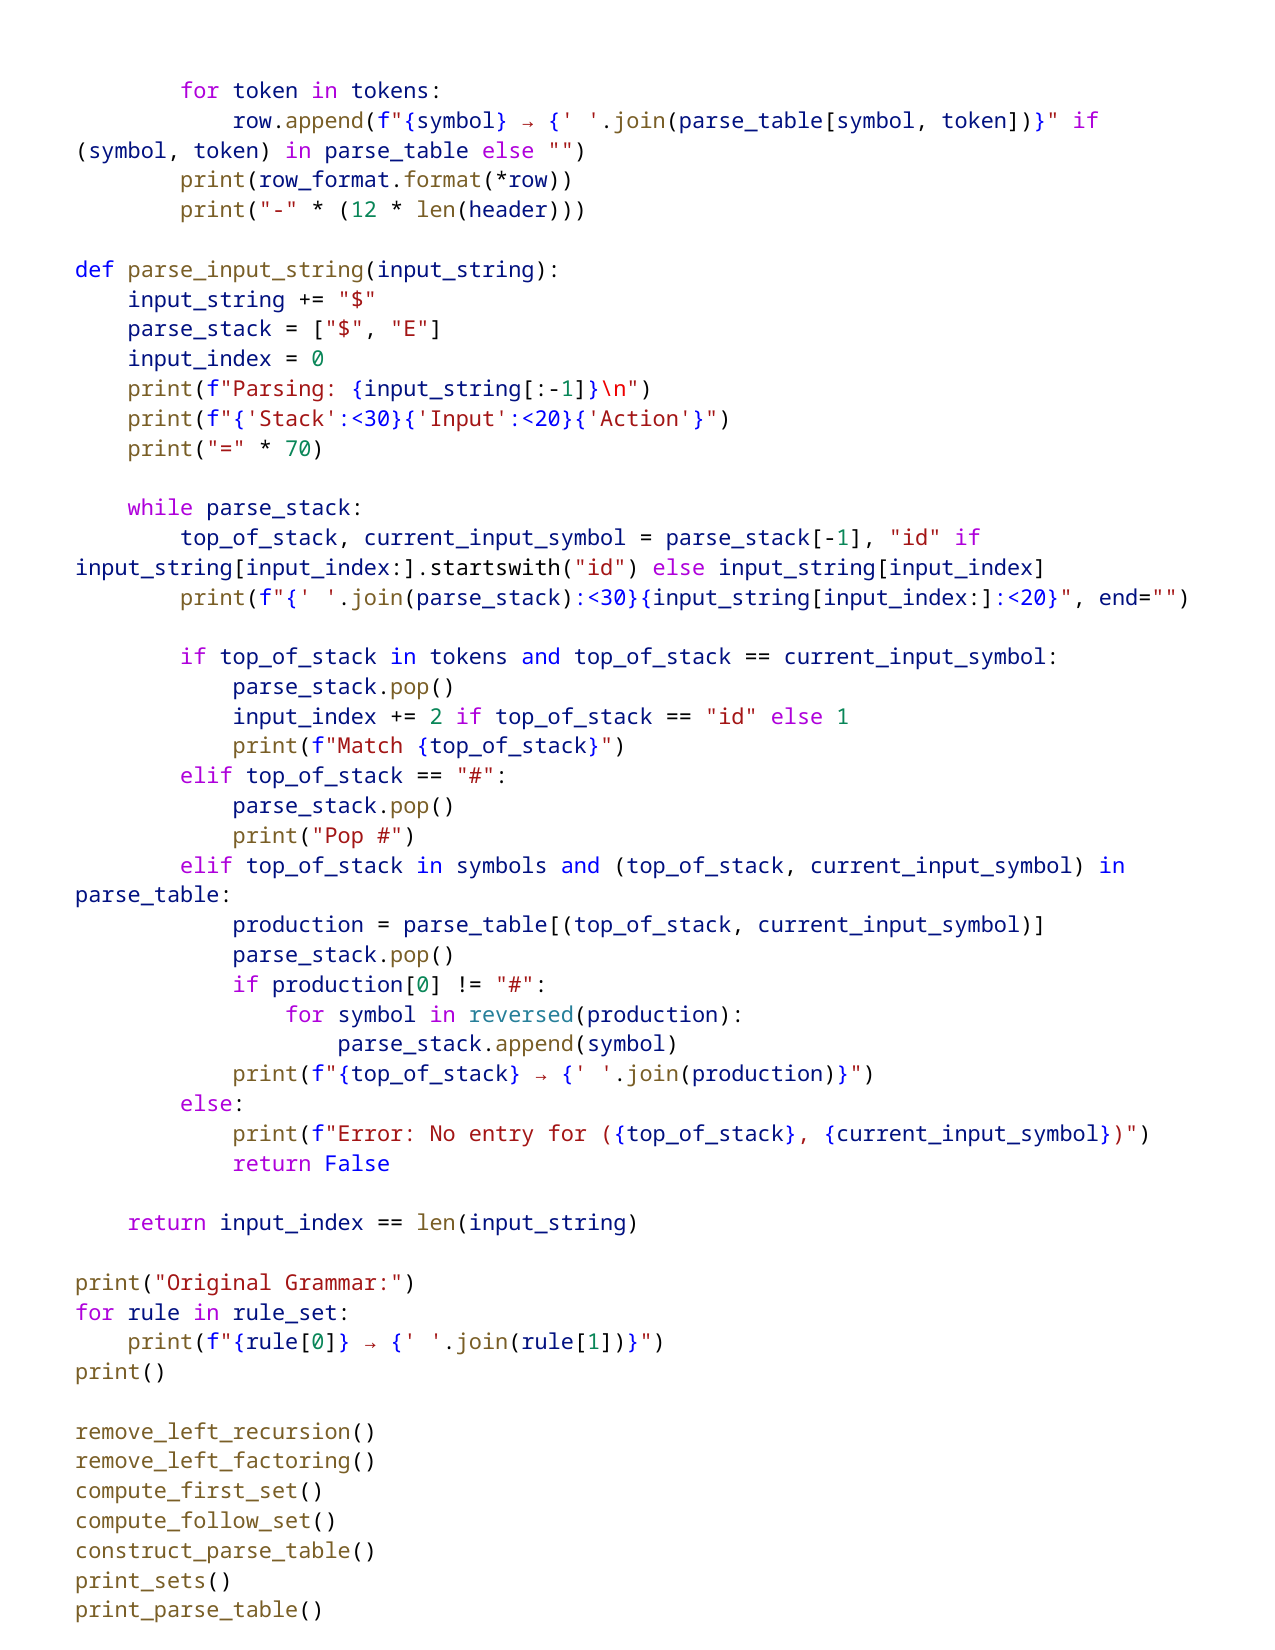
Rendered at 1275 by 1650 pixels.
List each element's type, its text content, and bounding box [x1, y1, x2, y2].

text remove_left_factoring() [75, 1445, 1200, 1475]
text if top_of_stack in tokens and top_of_stack == current_input_symbol: [75, 641, 1200, 671]
text parse_stack = ["$", "E"] [75, 313, 1200, 343]
text top_of_stack, current_input_symbol = parse_stack[-1], "id" if input_string[input_index:].startswith("id") else input_string[input_index] [75, 522, 1200, 581]
text print_sets() [75, 1564, 1200, 1594]
text for rule in rule_set: [75, 1296, 1200, 1326]
text for symbol in reversed(production): [75, 998, 1200, 1028]
text print(f"{top_of_stack} → {' '.join(production)}") [75, 1058, 1200, 1088]
text construct_parse_table() [75, 1535, 1200, 1564]
text print(f"{' '.join(parse_stack):<30}{input_string[input_index:]:<20}", end="") [75, 581, 1200, 611]
text for token in tokens: [75, 75, 1200, 105]
text return input_index == len(input_string) [75, 1207, 1200, 1237]
text elif top_of_stack in symbols and (top_of_stack, current_input_symbol) in parse_table: [75, 849, 1200, 909]
text print() [75, 1356, 1200, 1386]
text while parse_stack: [75, 492, 1200, 522]
text parse_stack.pop() [75, 671, 1200, 701]
text return False [75, 1147, 1200, 1177]
text input_index = 0 [75, 343, 1200, 373]
text print(row_format.format(*row)) [75, 164, 1200, 194]
text parse_stack.append(symbol) [75, 1028, 1200, 1058]
text print("Pop #") [75, 820, 1200, 849]
text print(f"{'Stack':<30}{'Input':<20}{'Action'}") [75, 403, 1200, 432]
text parse_stack.pop() [75, 939, 1200, 969]
text compute_first_set() [75, 1475, 1200, 1505]
text print("=" * 70) [75, 432, 1200, 462]
text row.append(f"{symbol} → {' '.join(parse_table[symbol, token])}" if (symbol, token) in parse_table else "") [75, 105, 1200, 164]
text production = parse_table[(top_of_stack, current_input_symbol)] [75, 909, 1200, 939]
text compute_follow_set() [75, 1505, 1200, 1535]
text print("Original Grammar:") [75, 1267, 1200, 1296]
text remove_left_recursion() [75, 1416, 1200, 1445]
text if production[0] != "#": [75, 969, 1200, 998]
text parse_stack.pop() [75, 790, 1200, 820]
text def parse_input_string(input_string): [75, 254, 1200, 283]
text input_index += 2 if top_of_stack == "id" else 1 [75, 701, 1200, 730]
text print(f"Error: No entry for ({top_of_stack}, {current_input_symbol})") [75, 1118, 1200, 1147]
text elif top_of_stack == "#": [75, 760, 1200, 790]
text print("-" * (12 * len(header))) [75, 194, 1200, 224]
text else: [75, 1088, 1200, 1118]
text print(f"{rule[0]} → {' '.join(rule[1])}") [75, 1326, 1200, 1356]
text print(f"Parsing: {input_string[:-1]}\n") [75, 373, 1200, 403]
text input_string += "$" [75, 283, 1200, 313]
text print_parse_table() [75, 1594, 1200, 1624]
text print(f"Match {top_of_stack}") [75, 730, 1200, 760]
